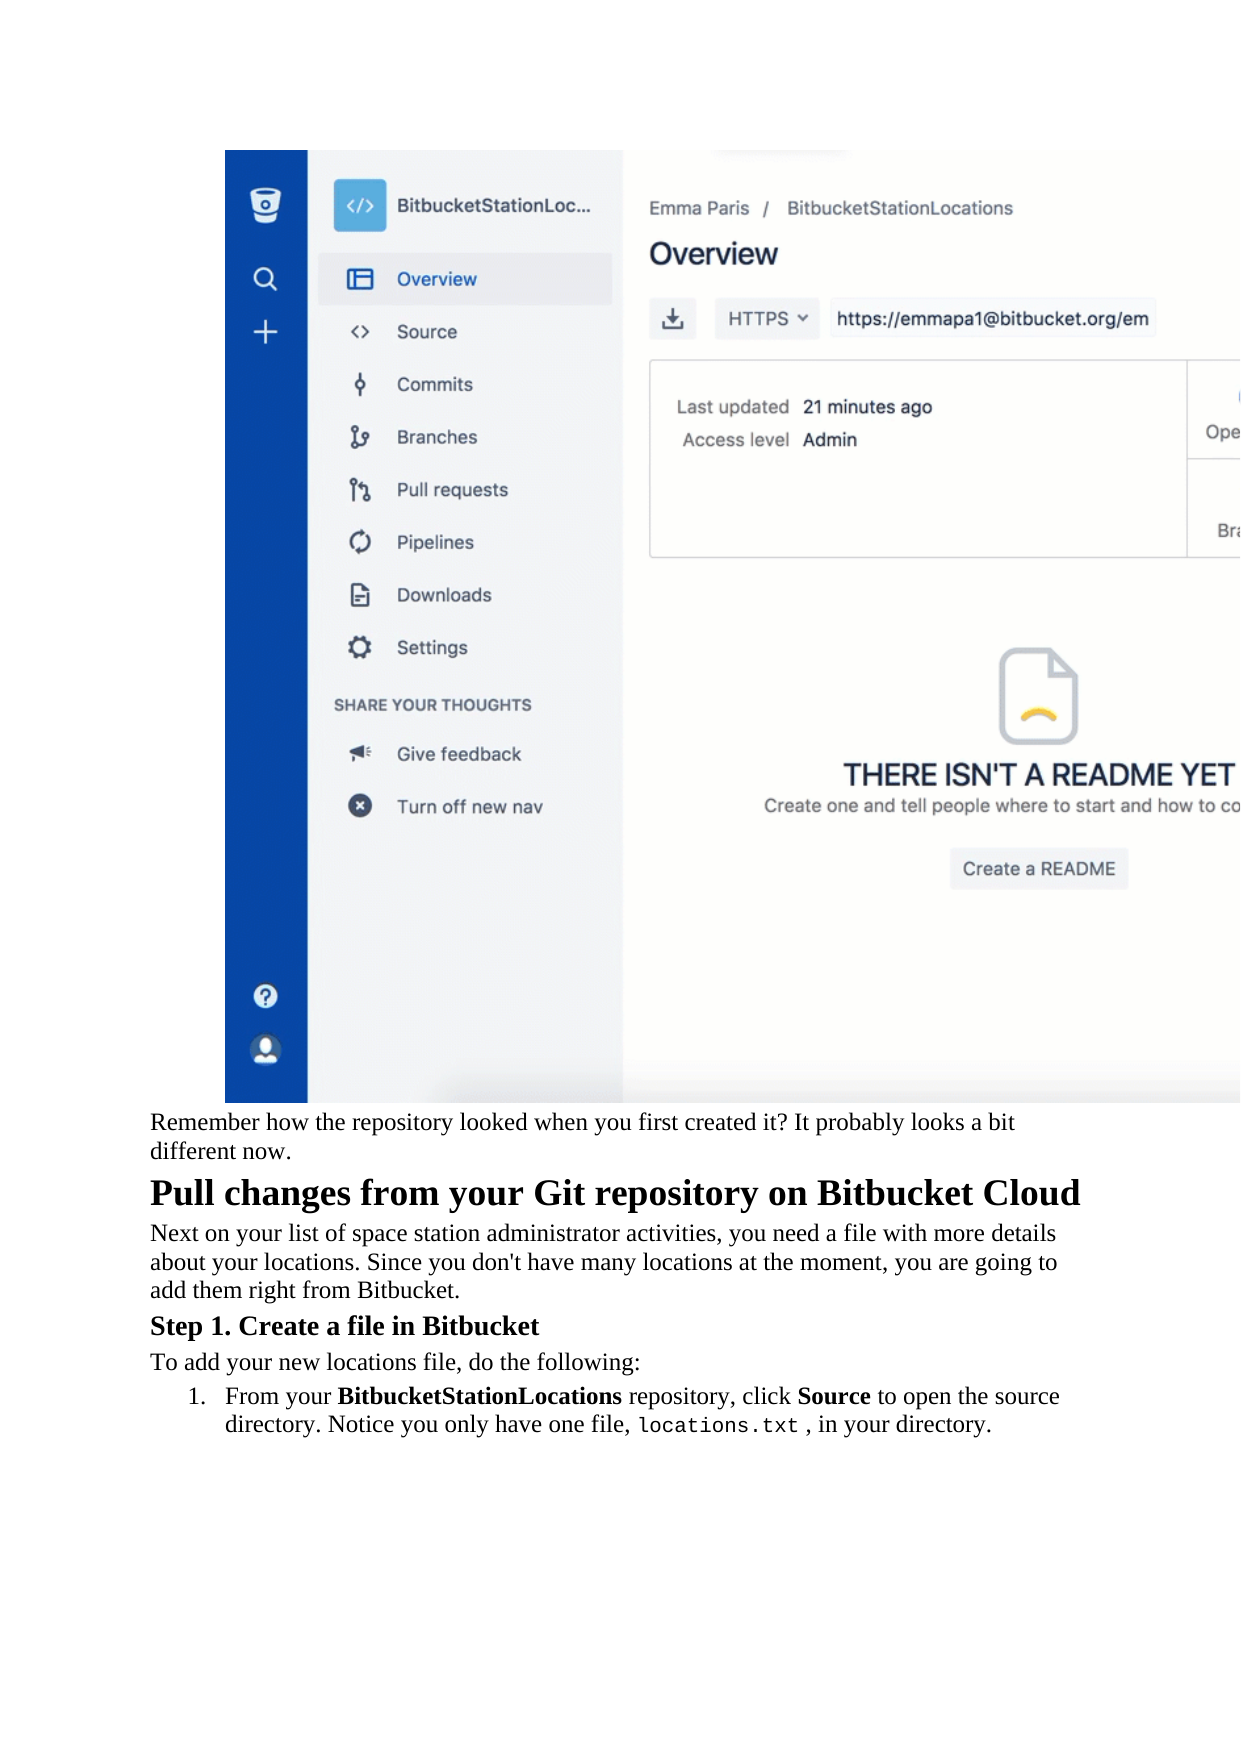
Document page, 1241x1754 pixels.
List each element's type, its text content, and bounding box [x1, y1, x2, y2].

list From your BitbucketStationLocations repository, click Source to open the source directory. Notice you only have one file, locations.txt , in your directory. [187, 1381, 1090, 1439]
text Next on your list of space station administrator activities, you need a file with more details about your locations. Since you don't have many locations at the moment, you are going to add them right from Bitbucket. [150, 1218, 1090, 1304]
picture [225, 150, 1241, 1103]
subtitle Pull changes from your Git repository on Bitbucket Cloud [150, 1170, 1090, 1213]
subtitle Step 1. Create a file in Bitbucket [150, 1309, 1090, 1342]
text To add your new locations file, do the following: [150, 1347, 1090, 1376]
text Remember how the repository looked when you first created it? It probably looks a bit different now. [150, 1107, 1090, 1165]
